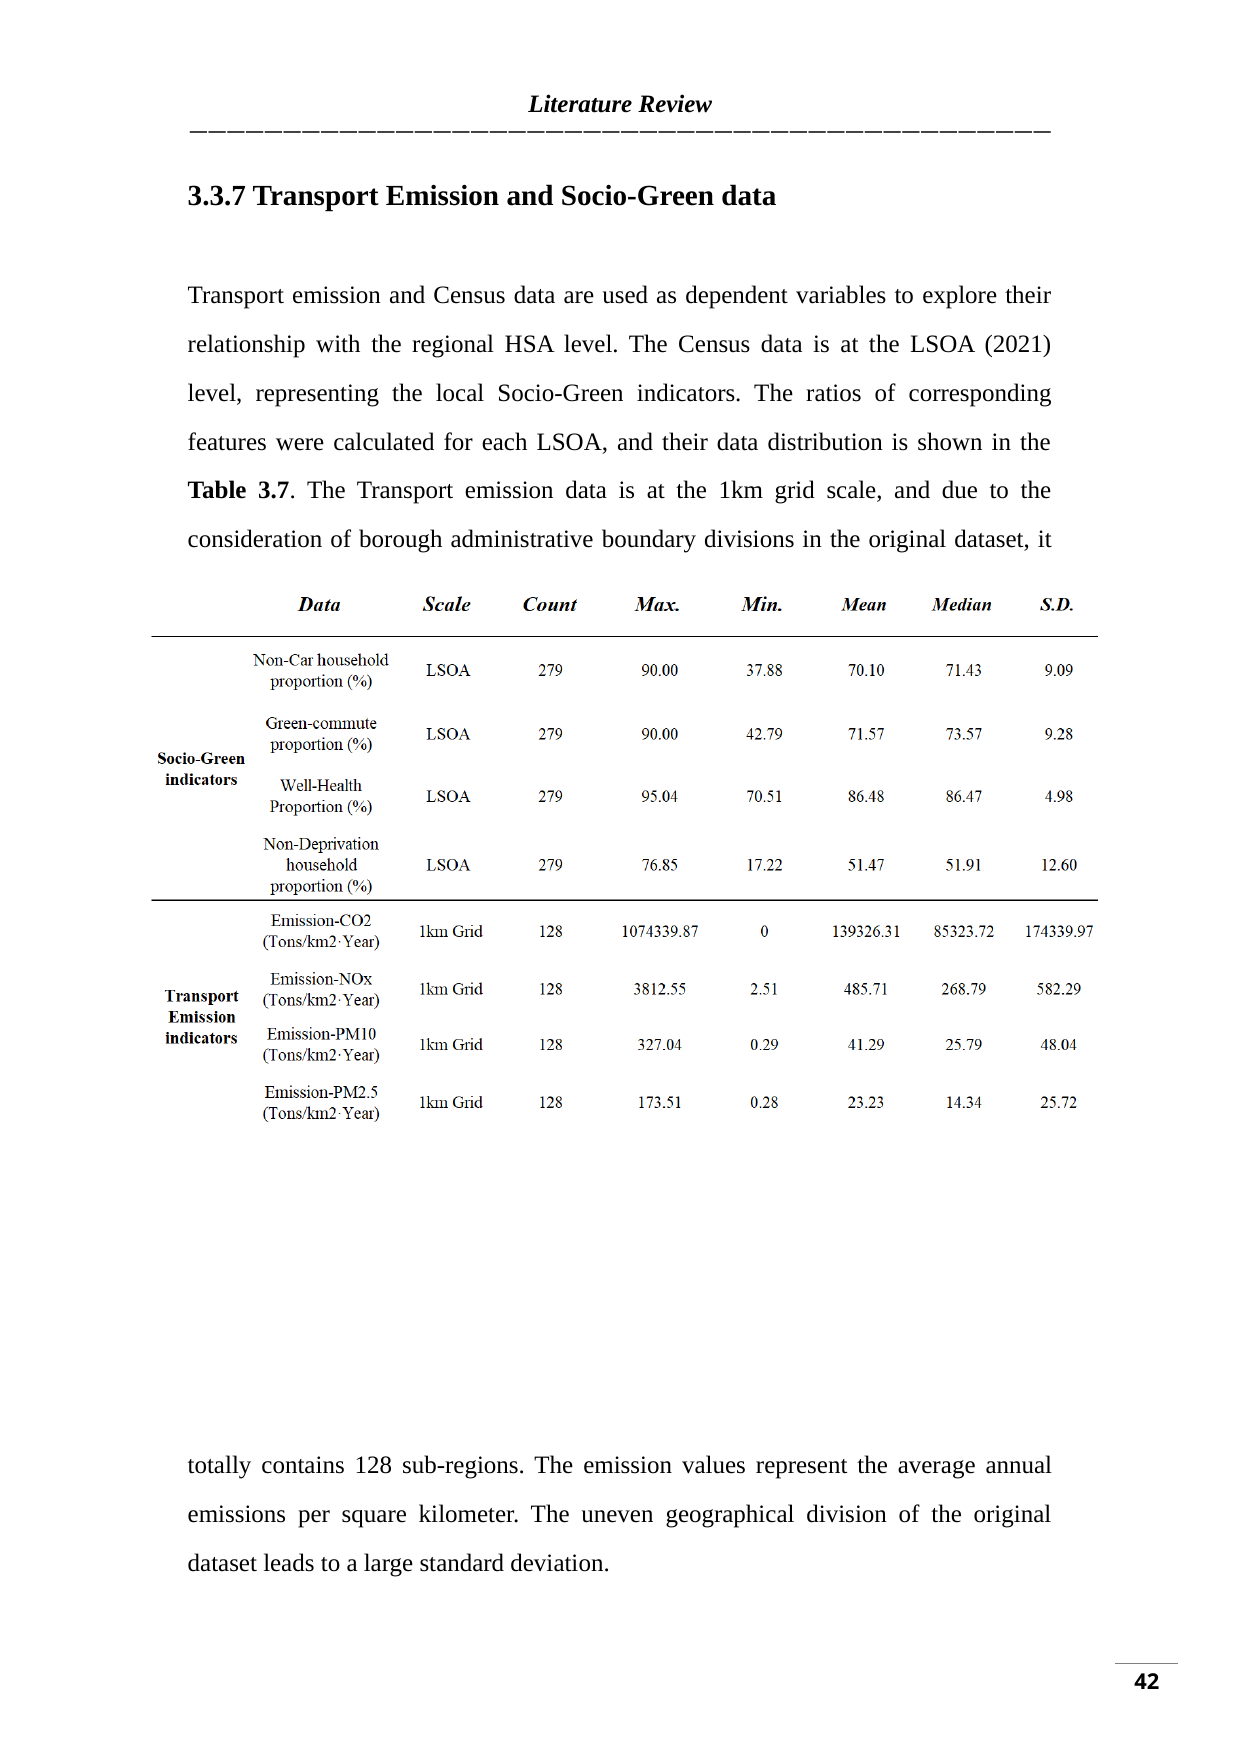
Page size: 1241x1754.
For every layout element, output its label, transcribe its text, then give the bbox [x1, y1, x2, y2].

subtitle 3.3.7 Transport Emission and Socio-Green data [187, 162, 1053, 227]
text Transport emission and Census data are used as dependent variables to explore their relationship with the regional HSA level. The Census data is at the LSOA (2021) level, representing the local Socio-Green indicators. The ratios of corresponding features were calculated for each LSOA, and their data distribution is shown in the Table 3.7. The Transport emission data is at the 1km grid scale, and due to the consideration of borough administrative boundary divisions in the original dataset, it totally contains 128 sub-regions. The emission values represent the average annual emissions per square kilometer. The uneven geographical division of the original dataset leads to a large standard deviation. [187, 278, 1053, 573]
picture [135, 573, 1119, 1132]
text Transport emission and Census data are used as dependent variables to explore their relationship with the regional HSA level. The Census data is at the LSOA (2021) level, representing the local Socio-Green indicators. The ratios of corresponding features were calculated for each LSOA, and their data distribution is shown in the Table 3.7. The Transport emission data is at the 1km grid scale, and due to the consideration of borough administrative boundary divisions in the original dataset, it totally contains 128 sub-regions. The emission values represent the average annual emissions per square kilometer. The uneven geographical division of the original dataset leads to a large standard deviation. [187, 1132, 1053, 1578]
